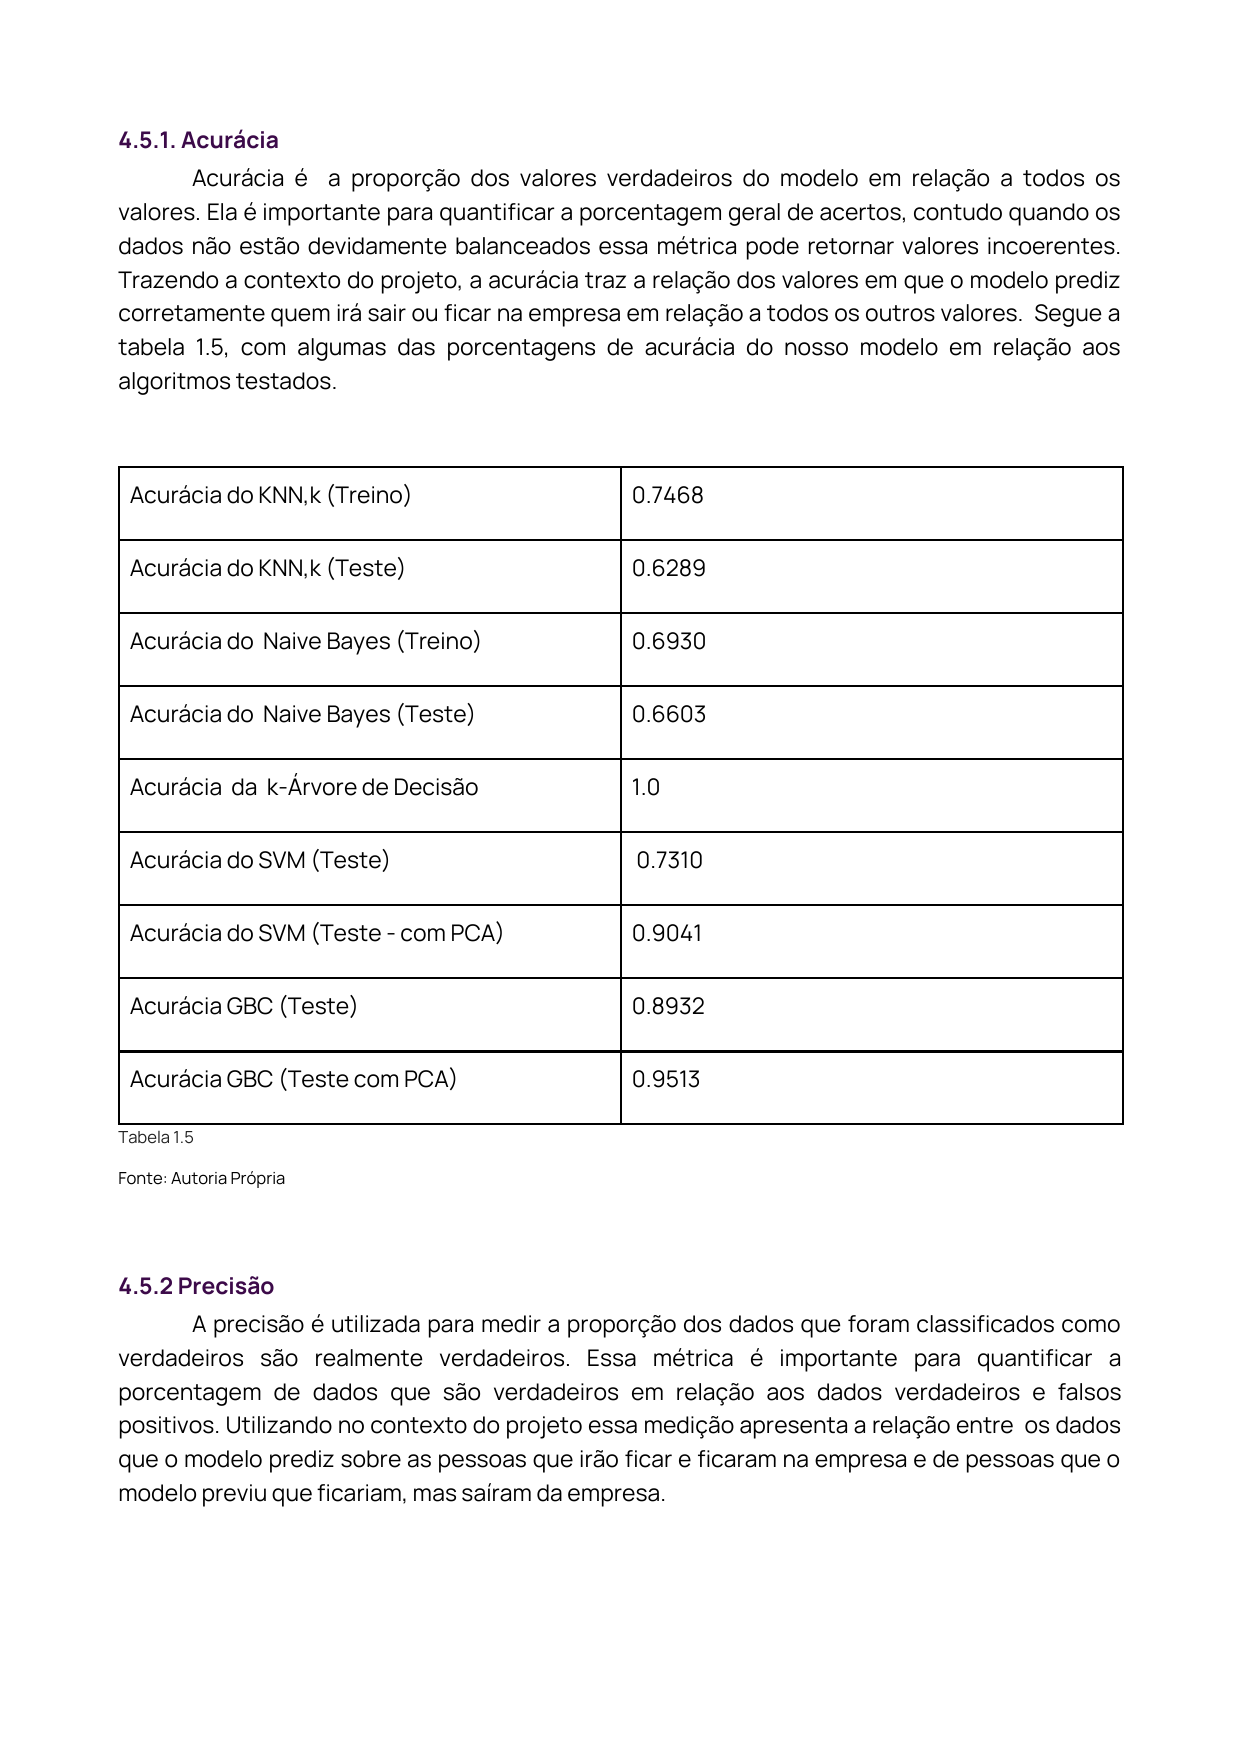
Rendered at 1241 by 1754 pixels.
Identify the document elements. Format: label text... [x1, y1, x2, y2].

table_header Acurácia do KNN,k (Treino) [120, 468, 620, 539]
text Fonte: Autoria Própria [118, 1167, 1122, 1189]
table_cell 0.9513 [622, 1053, 1122, 1123]
text Acurácia é a proporção dos valores verdadeiros do modelo em relação a todos os valores. Ela é importante para quantificar a porcentagem geral de acertos, contudo quando os dados não estão devidamente balanceados essa métrica pode retornar valores incoerentes. Trazendo a contexto do projeto, a acurácia traz a relação dos valores em que o modelo prediz corretamente quem irá sair ou ficar na empresa em relação a todos os outros valores. Segue a tabela 1.5, com algumas das porcentagens de acurácia do nosso modelo em relação aos algoritmos testados. [118, 162, 1122, 396]
table_cell Acurácia do KNN,k (Teste) [120, 541, 620, 612]
table_cell 0.8932 [622, 979, 1122, 1050]
table_cell 1.0 [622, 760, 1122, 831]
text Tabela 1.5 [118, 1125, 1122, 1148]
table_cell 0.6930 [622, 614, 1122, 685]
subtitle 4.5.1. Acurácia [118, 124, 1122, 155]
table_cell 0.7310 [622, 833, 1122, 904]
table_cell Acurácia GBC (Teste) [120, 979, 620, 1050]
table_cell Acurácia da k-Árvore de Decisão [120, 760, 620, 831]
table_cell Acurácia GBC (Teste com PCA) [120, 1053, 620, 1123]
table_cell Acurácia do Naive Bayes (Teste) [120, 687, 620, 758]
table_cell 0.6289 [622, 541, 1122, 612]
table_cell Acurácia do Naive Bayes (Treino) [120, 614, 620, 685]
table_cell Acurácia do SVM (Teste - com PCA) [120, 906, 620, 977]
text A precisão é utilizada para medir a proporção dos dados que foram classificados como verdadeiros são realmente verdadeiros. Essa métrica é importante para quantificar a porcentagem de dados que são verdadeiros em relação aos dados verdadeiros e falsos positivos. Utilizando no contexto do projeto essa medição apresenta a relação entre os dados que o modelo prediz sobre as pessoas que irão ficar e ficaram na empresa e de pessoas que o modelo previu que ficariam, mas saíram da empresa. [118, 1308, 1122, 1508]
table_cell 0.6603 [622, 687, 1122, 758]
subtitle 4.5.2 Precisão [118, 1270, 1122, 1301]
table_cell Acurácia do SVM (Teste) [120, 833, 620, 904]
table_header 0.7468 [622, 468, 1122, 539]
table_cell 0.9041 [622, 906, 1122, 977]
